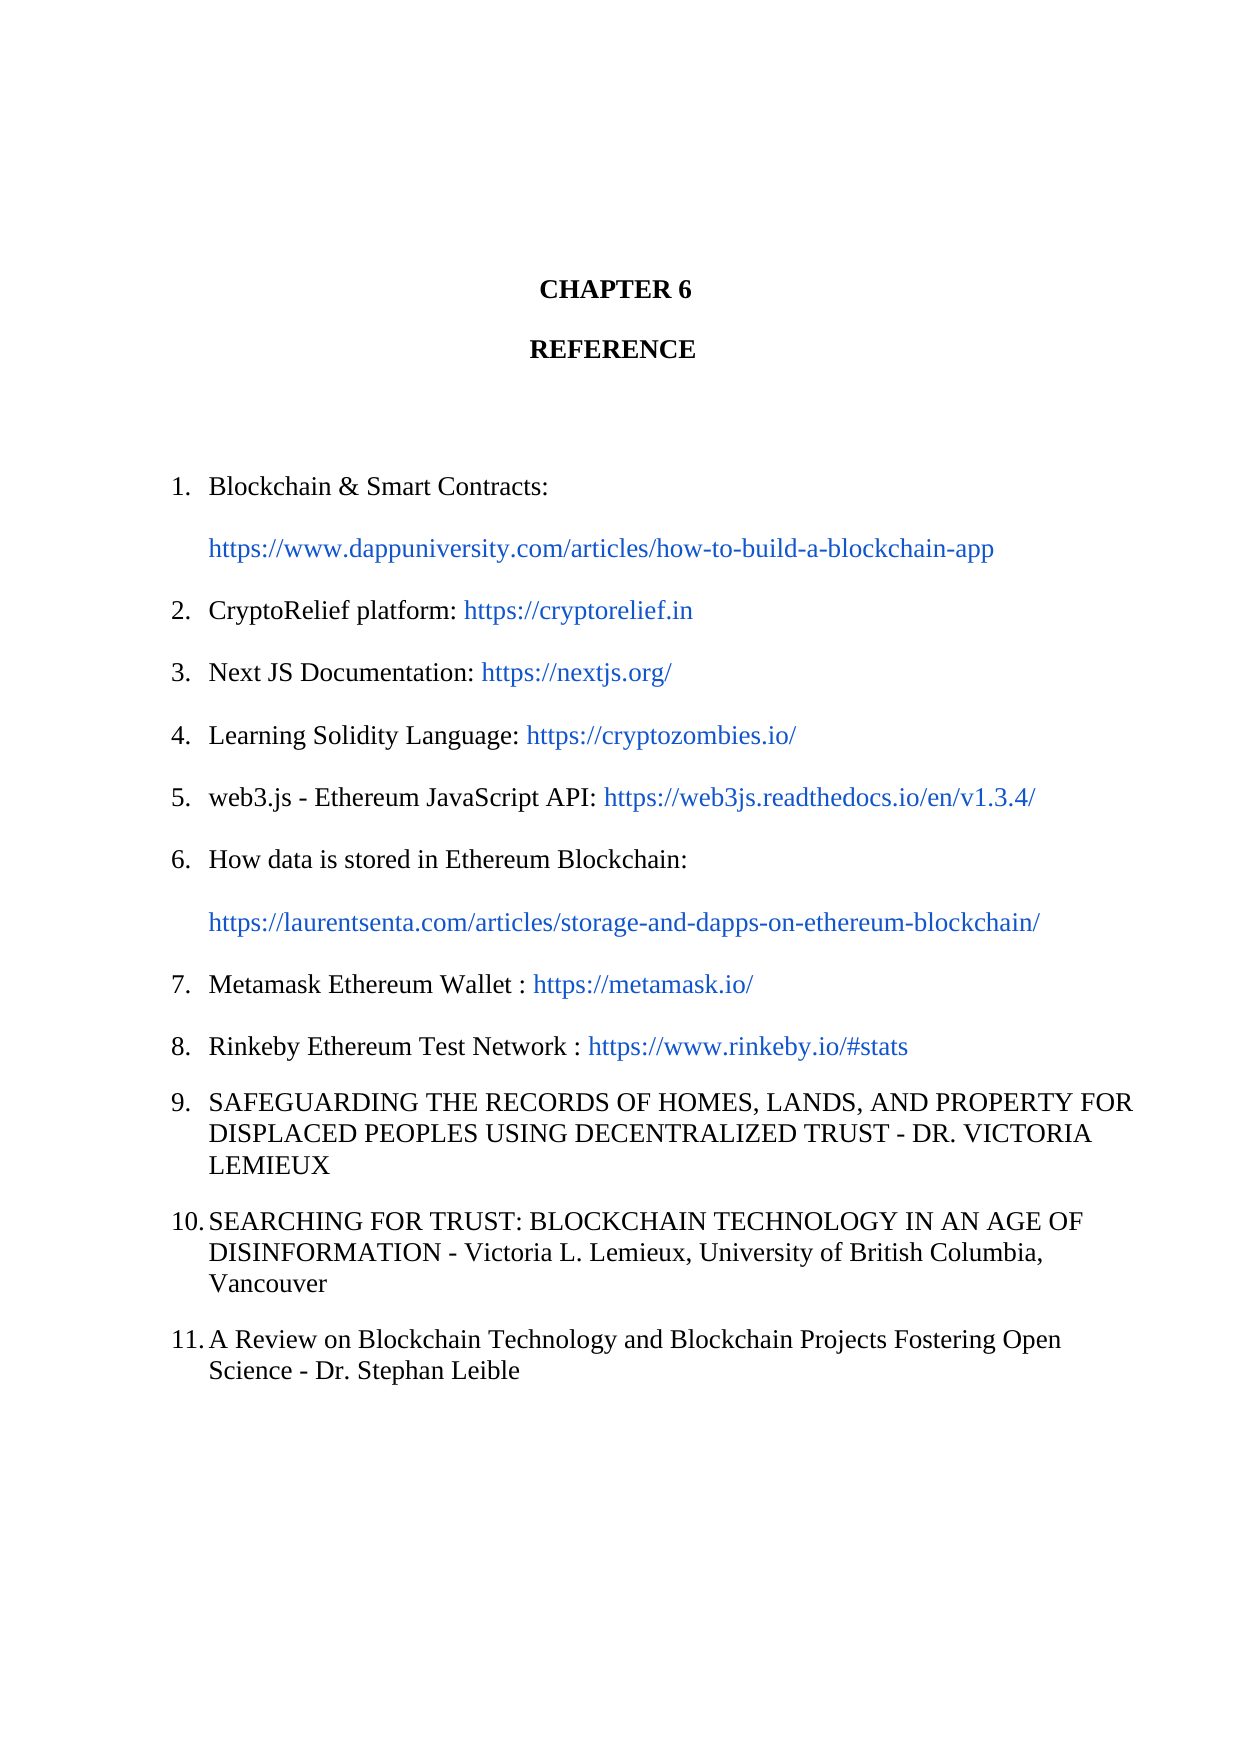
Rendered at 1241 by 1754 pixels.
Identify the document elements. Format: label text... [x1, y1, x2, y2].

list SEARCHING FOR TRUST: BLOCKCHAIN TECHNOLOGY IN AN AGE OF DISINFORMATION - Victoria L. Lemieux, University of British Columbia, Vancouver [171, 1205, 1140, 1298]
list Learning Solidity Language: https://cryptozombies.io/ [171, 719, 1140, 781]
list Blockchain & Smart Contracts: https://www.dappuniversity.com/articles/how-to-build-a-blockchain-app [171, 470, 1140, 594]
list CryptoRelief platform: https://cryptorelief.in [171, 594, 1140, 657]
list SAFEGUARDING THE RECORDS OF HOMES, LANDS, AND PROPERTY FOR DISPLACED PEOPLES USING DECENTRALIZED TRUST - DR. VICTORIA LEMIEUX [171, 1086, 1140, 1180]
list web3.js - Ethereum JavaScript API: https://web3js.readthedocs.io/en/v1.3.4/ [171, 781, 1140, 843]
list Next JS Documentation: https://nextjs.org/ [171, 657, 1140, 719]
list How data is stored in Ethereum Blockchain: https://laurentsenta.com/articles/storage-and-dapps-on-ethereum-blockchain/ [171, 843, 1140, 968]
list Rinkeby Ethereum Test Network : https://www.rinkeby.io/#stats [171, 1030, 1140, 1061]
list Metamask Ethereum Wallet : https://metamask.io/ [171, 968, 1140, 1030]
subtitle CHAPTER 6 REFERENCE [522, 274, 704, 364]
list A Review on Blockchain Technology and Blockchain Projects Fostering Open Science - Dr. Stephan Leible [171, 1323, 1140, 1386]
